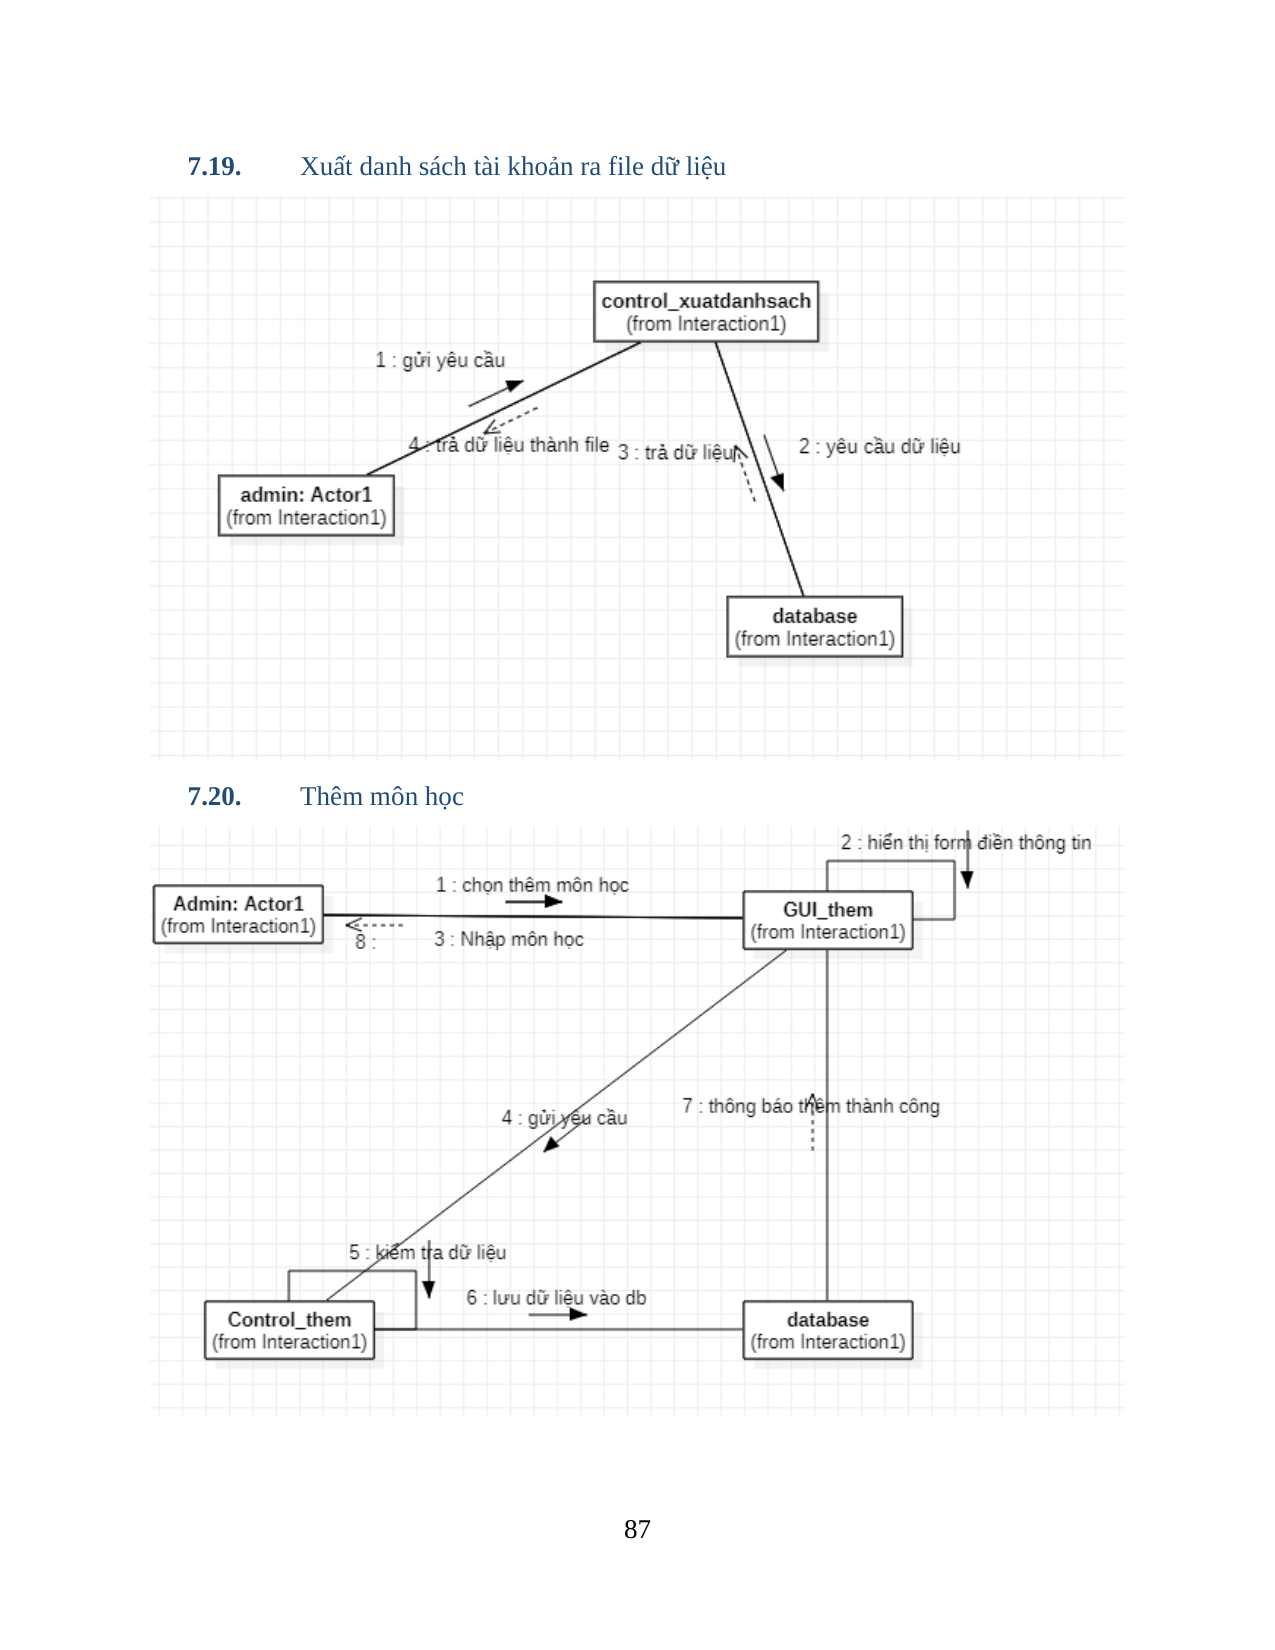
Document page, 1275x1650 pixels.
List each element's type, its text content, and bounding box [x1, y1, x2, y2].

subtitle Xuất danh sách tài khoản ra file dữ liệu [187, 150, 1125, 181]
subtitle Thêm môn học [187, 779, 1125, 811]
picture [150, 196, 1125, 761]
picture [150, 826, 1125, 1416]
